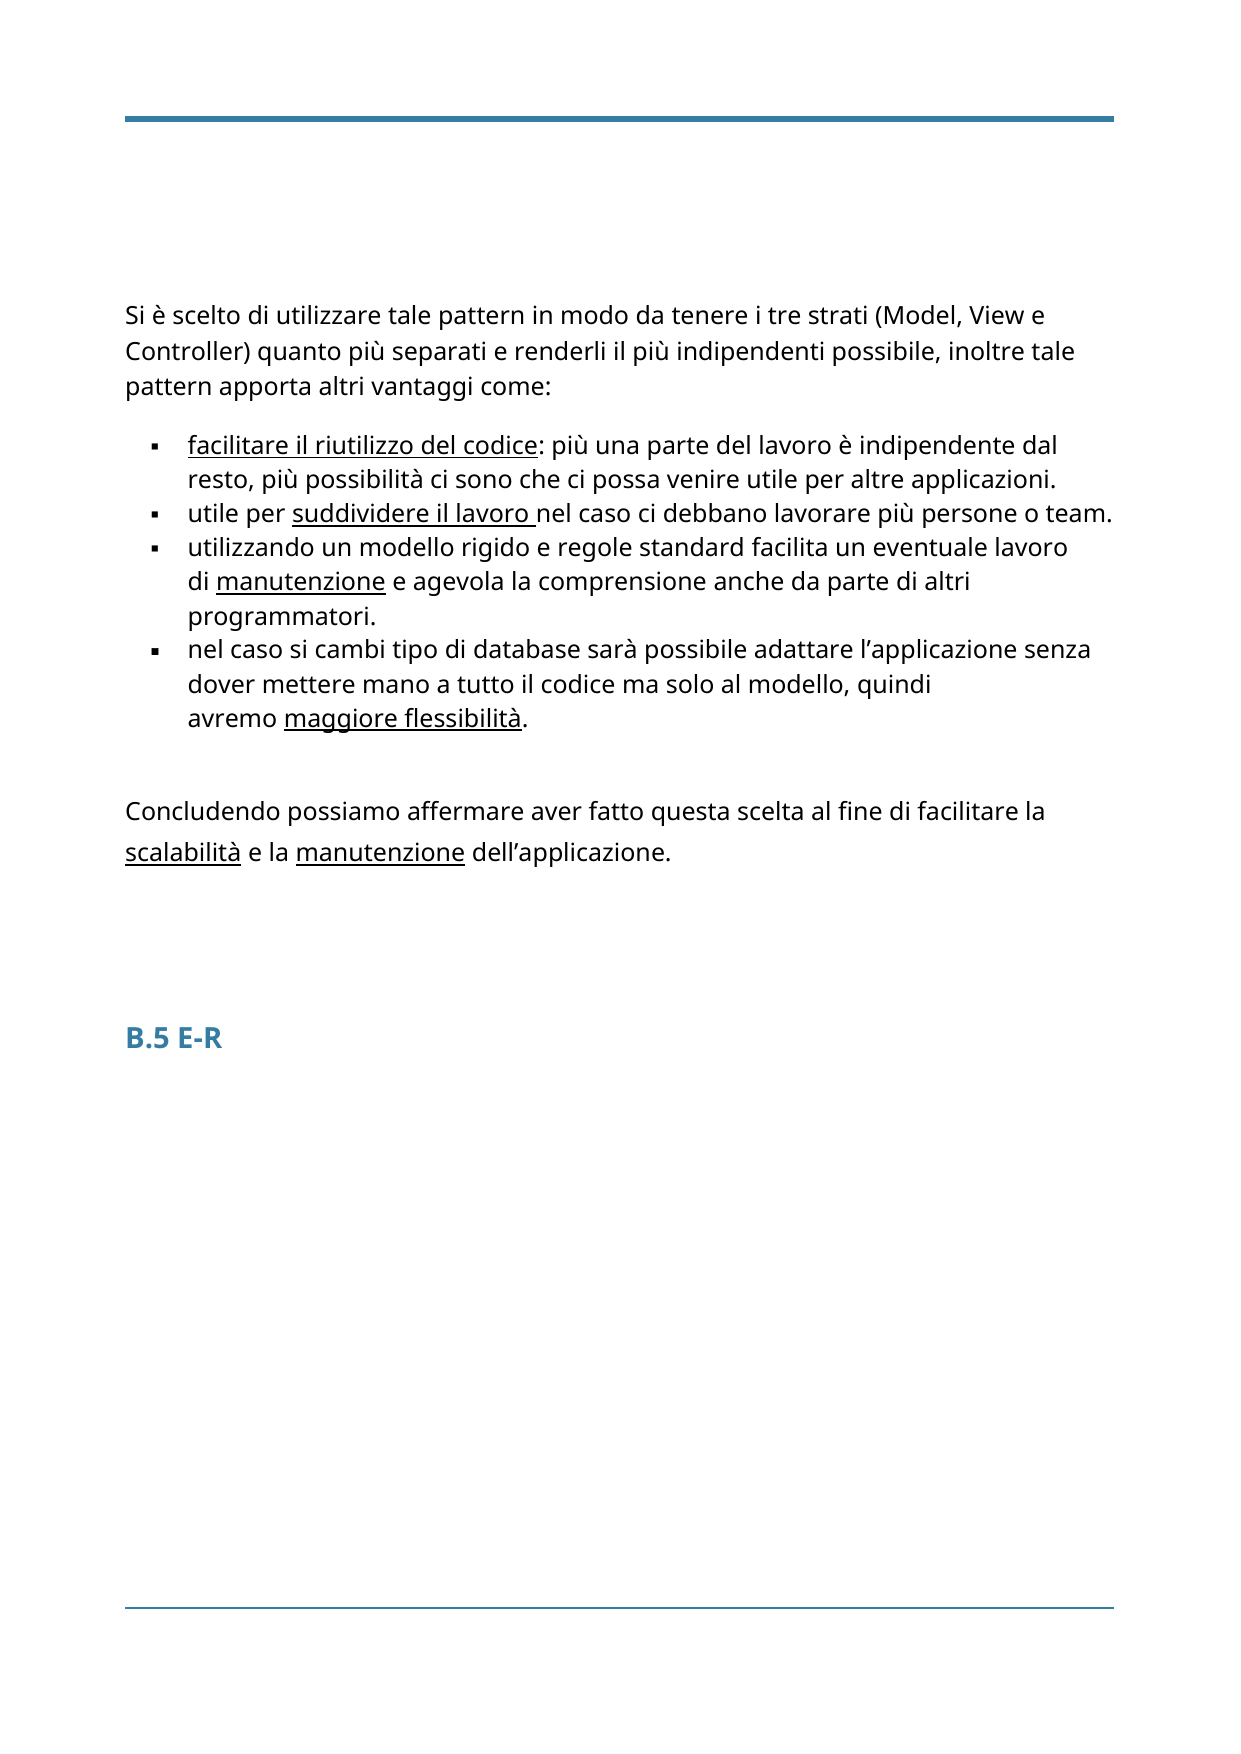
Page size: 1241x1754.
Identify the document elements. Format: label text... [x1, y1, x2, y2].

list utile per suddividere il lavoro nel caso ci debbano lavorare più persone o team. [150, 496, 1115, 530]
text Concludendo possiamo affermare aver fatto questa scelta al fine di facilitare la scalabilità e la manutenzione dell’applicazione. [125, 794, 1115, 869]
text Si è scelto di utilizzare tale pattern in modo da tenere i tre strati (Model, View e Controller) quanto più separati e renderli il più indipendenti possibile, inoltre tale pattern apporta altri vantaggi come: [125, 297, 1115, 403]
list facilitare il riutilizzo del codice: più una parte del lavoro è indipendente dal resto, più possibilità ci sono che ci possa venire utile per altre applicazioni. [150, 428, 1115, 496]
list utilizzando un modello rigido e regole standard facilita un eventuale lavoro di manutenzione e agevola la comprensione anche da parte di altri programmatori. [150, 530, 1115, 632]
list nel caso si cambi tipo di database sarà possibile adattare l’applicazione senza dover mettere mano a tutto il codice ma solo al modello, quindi avremo maggiore flessibilità. [150, 632, 1115, 734]
subtitle B.5 E-R [125, 1017, 1115, 1057]
